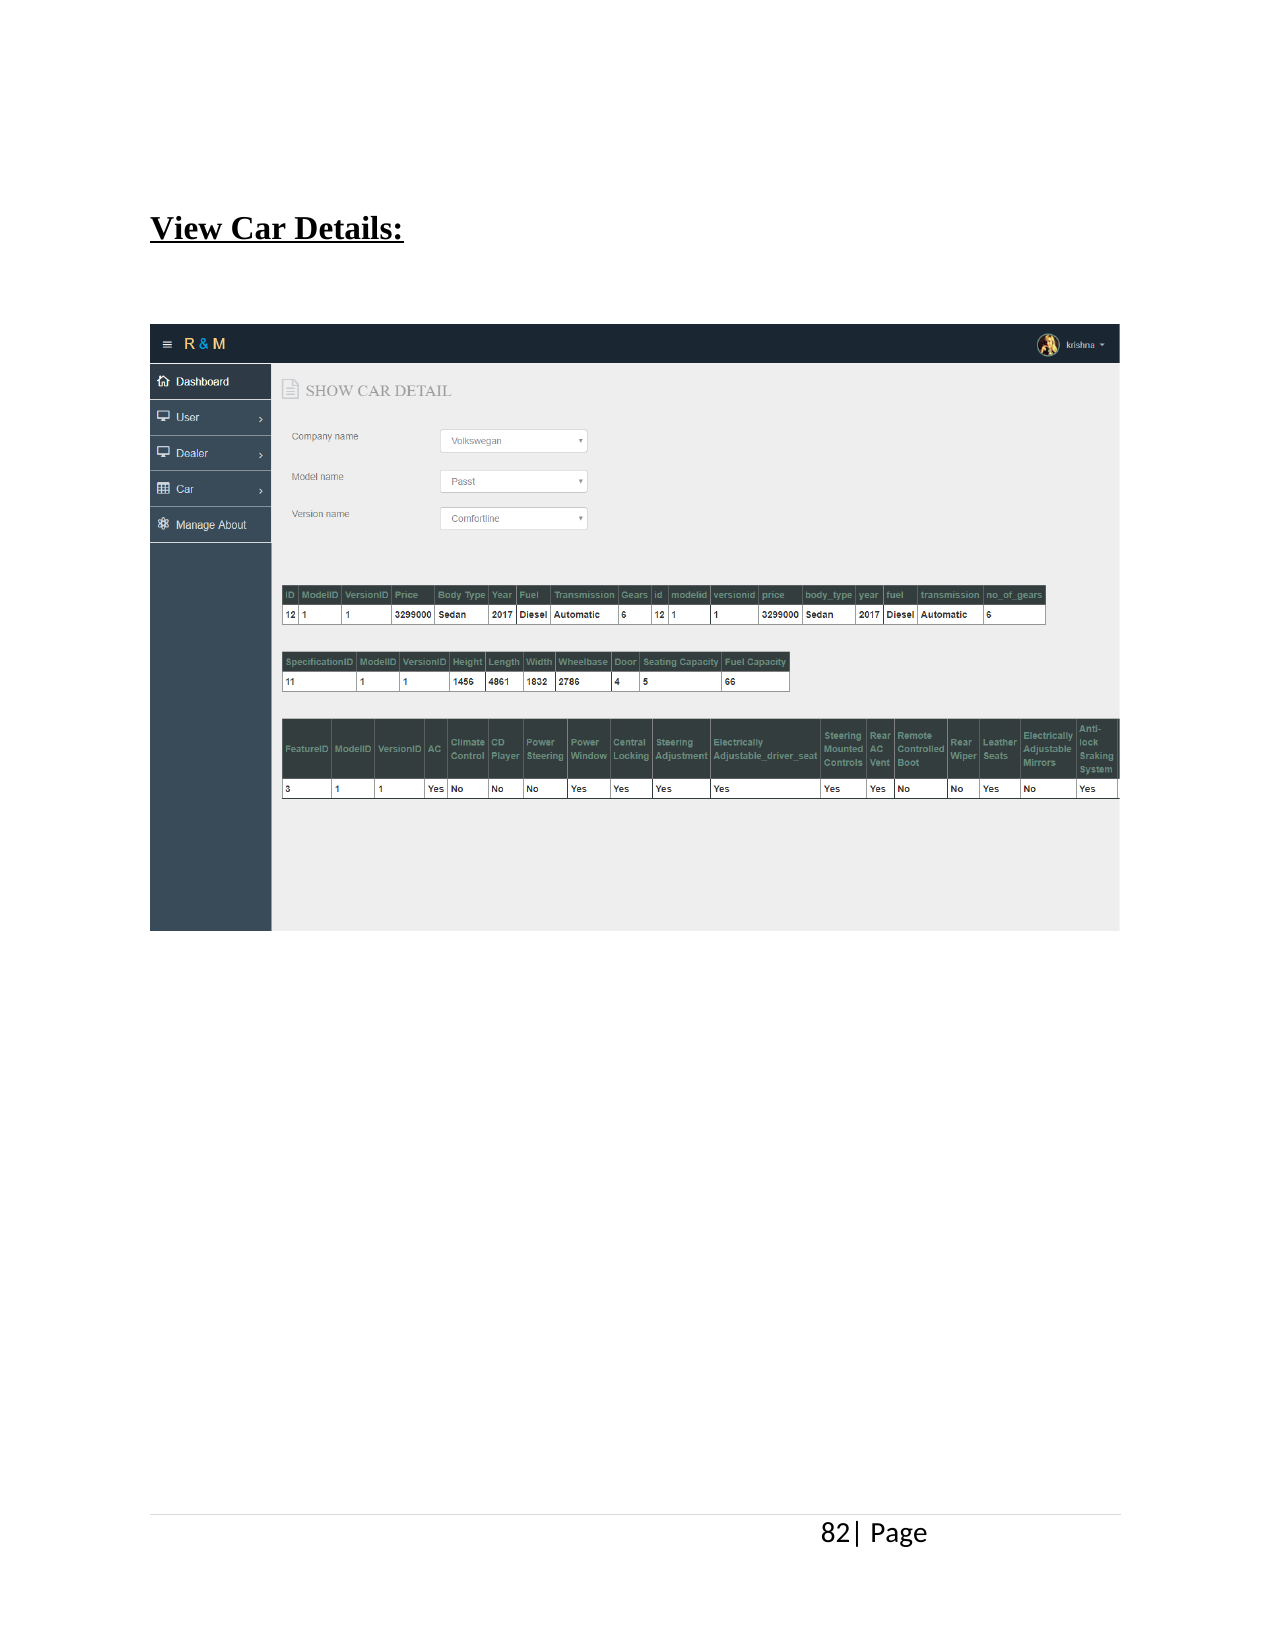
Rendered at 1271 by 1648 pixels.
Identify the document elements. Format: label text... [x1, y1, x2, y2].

text View Car Details: [150, 208, 1121, 246]
picture [150, 324, 1120, 931]
